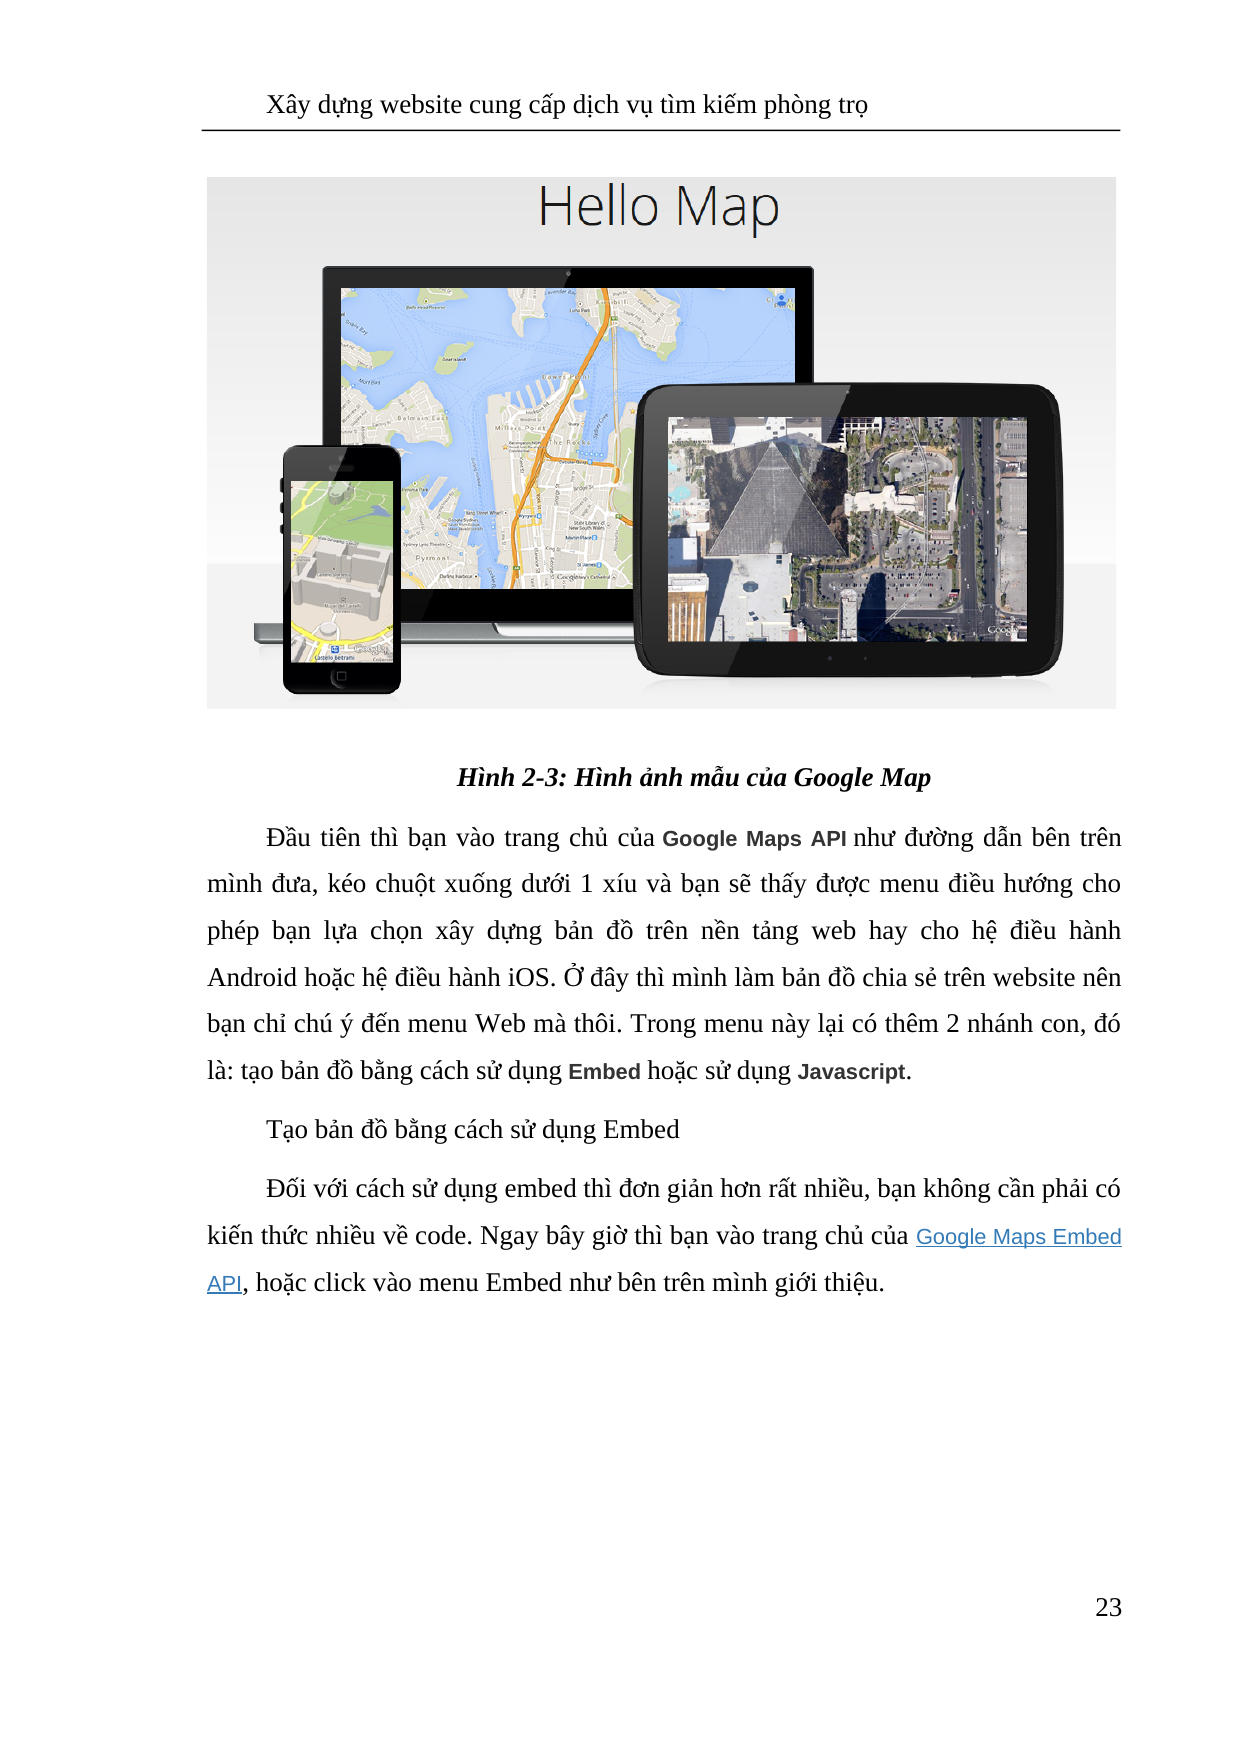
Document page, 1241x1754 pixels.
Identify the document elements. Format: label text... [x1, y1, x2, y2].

text Tạo bản đồ bằng cách sử dụng Embed [207, 1113, 1122, 1144]
picture [206, 177, 1117, 709]
text Đầu tiên thì bạn vào trang chủ của Google Maps API như đường dẫn bên trên mình đưa, kéo chuột xuống dưới 1 xíu và bạn sẽ thấy được menu điều hướng cho phép bạn lựa chọn xây dựng bản đồ trên nền tảng web hay cho hệ điều hành Android hoặc hệ điều hành iOS. Ở đây thì mình làm bản đồ chia sẻ trên website nên bạn chỉ chú ý đến menu Web mà thôi. Trong menu này lại có thêm 2 nhánh con, đó là: tạo bản đồ bằng cách sử dụng Embed hoặc sử dụng Javascript. [207, 821, 1122, 1085]
text Đối với cách sử dụng embed thì đơn giản hơn rất nhiều, bạn không cần phải có kiến thức nhiều về code. Ngay bây giờ thì bạn vào trang chủ của Google Maps Embed API, hoặc click vào menu Embed như bên trên mình giới thiệu. [207, 1172, 1122, 1297]
